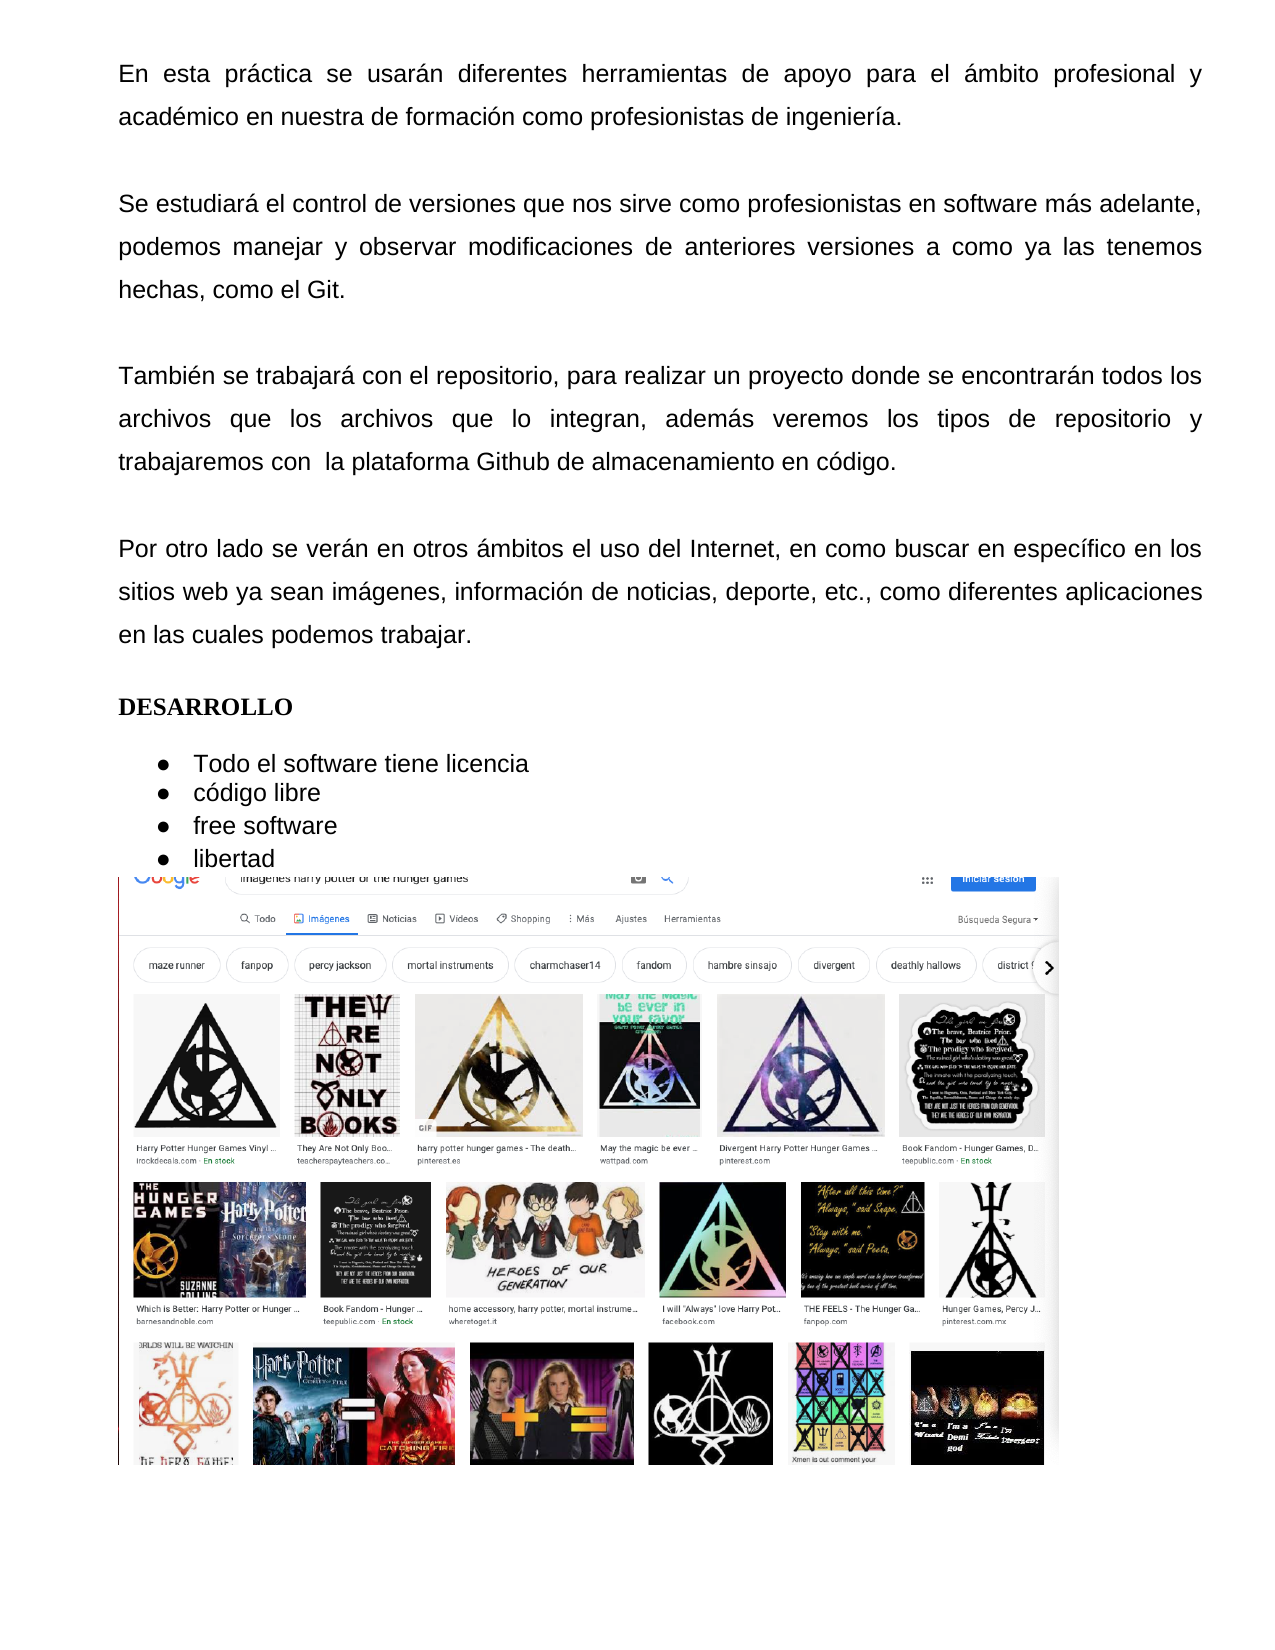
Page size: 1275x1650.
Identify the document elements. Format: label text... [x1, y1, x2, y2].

text Se estudiará el control de versiones que nos sirve como profesionistas en software más adelante, podemos manejar y observar modificaciones de anteriores versiones a como ya las tenemos hechas, como el Git. [118, 188, 1205, 303]
picture [118, 877, 1059, 1465]
list libertad [156, 844, 1205, 873]
text DESARROLLO [118, 692, 1205, 720]
list Todo el software tiene licencia [156, 749, 1205, 778]
text Por otro lado se verán en otros ámbitos el uso del Internet, en como buscar en específico en los sitios web ya sean imágenes, información de noticias, deporte, etc., como diferentes aplicaciones en las cuales podemos trabajar. [118, 533, 1205, 648]
list código libre [156, 778, 1205, 807]
text También se trabajará con el repositorio, para realizar un proyecto donde se encontrarán todos los archivos que los archivos que lo integran, además veremos los tipos de repositorio y trabajaremos con la plataforma Github de almacenamiento en código. [118, 361, 1205, 476]
list free software [156, 811, 1205, 840]
text En esta práctica se usarán diferentes herramientas de apoyo para el ámbito profesional y académico en nuestra de formación como profesionistas de ingeniería. [118, 59, 1205, 131]
